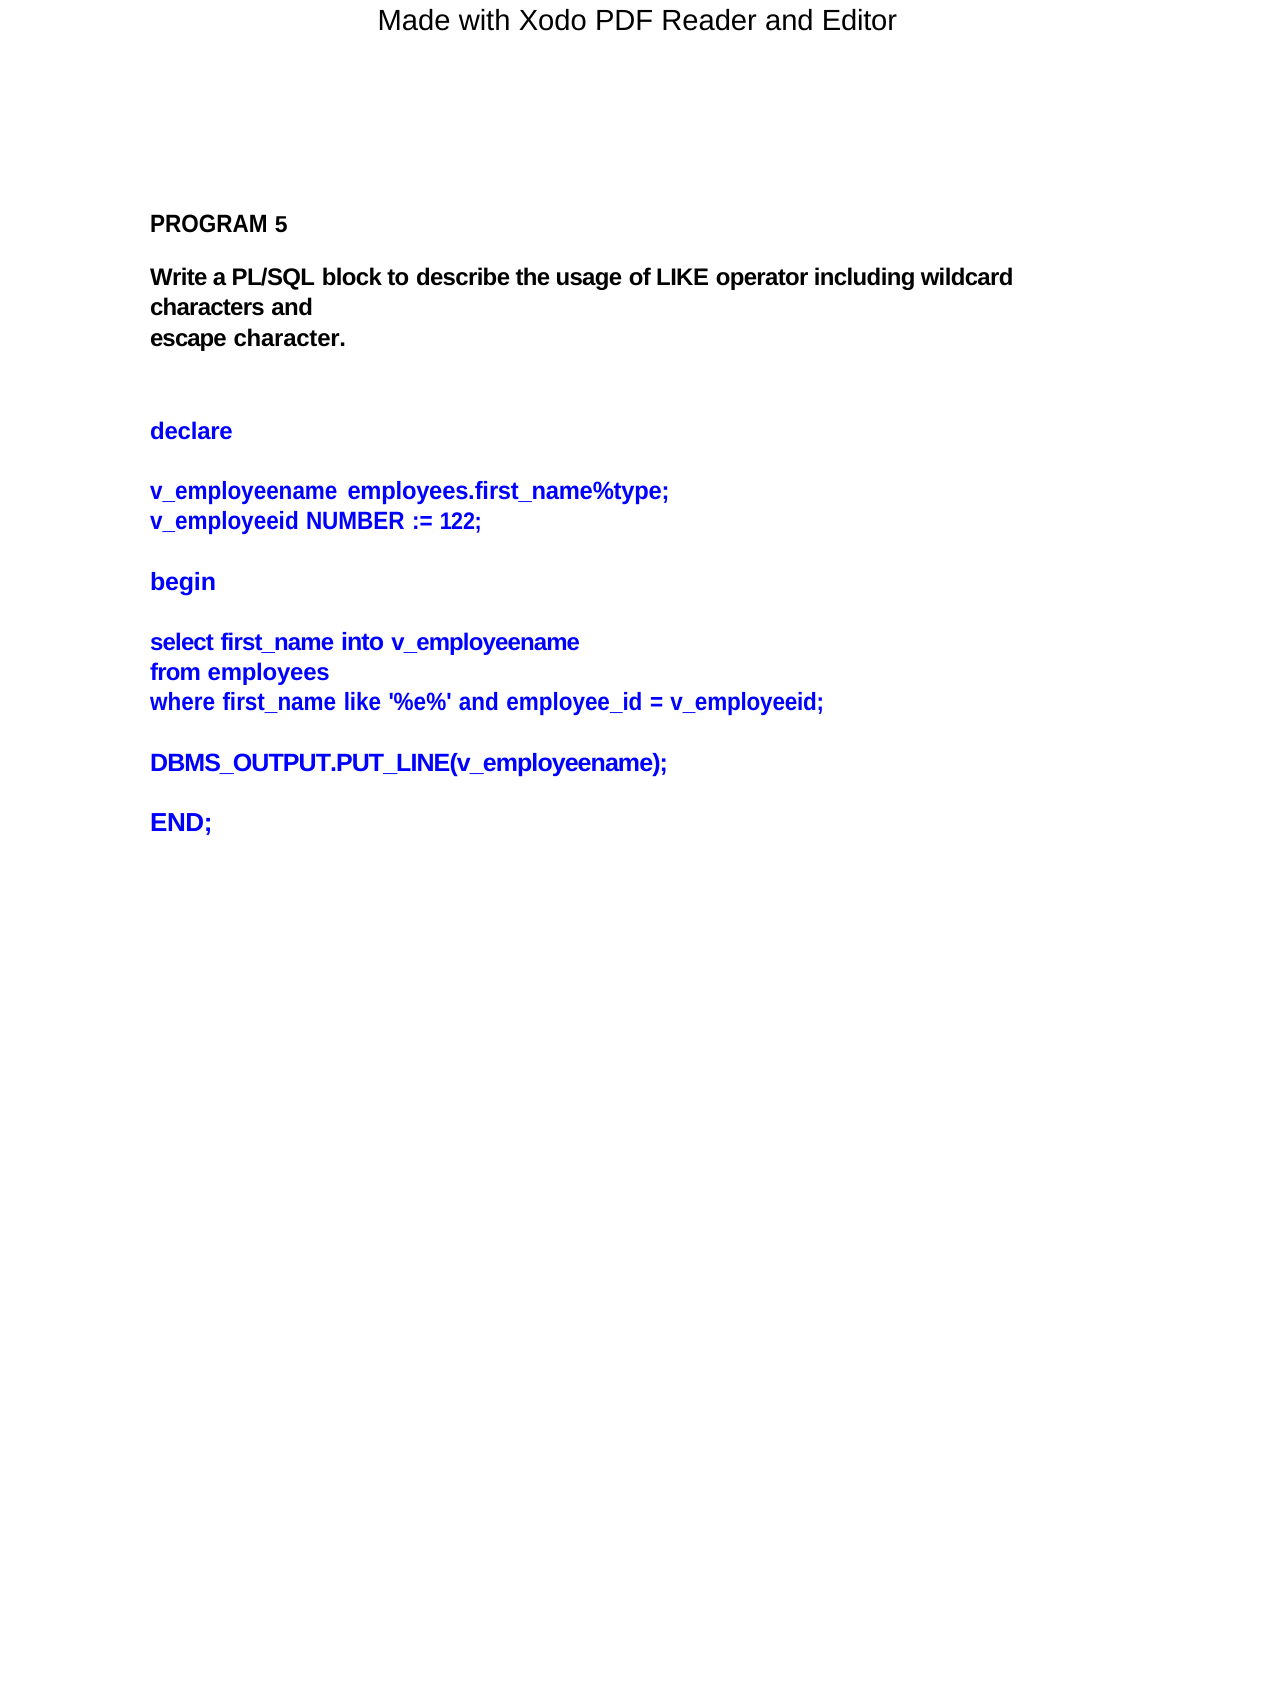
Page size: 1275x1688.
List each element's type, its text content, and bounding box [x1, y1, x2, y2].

text DBMS_OUTPUT.PUT_LINE(v_employeename); [150, 748, 1225, 777]
text escape character. [150, 323, 1225, 351]
text Write a PL/SQL block to describe the usage of LIKE operator including wildcard [150, 263, 1225, 290]
text begin [150, 567, 1225, 595]
text v_employeename employees.first_name%type; [150, 476, 1225, 505]
text characters and [150, 293, 1225, 321]
text from employees [150, 658, 1225, 685]
subtitle PROGRAM 5 [150, 209, 1225, 238]
text v_employeeid NUMBER := 122; [150, 506, 1225, 535]
text select first_name into v_employeename [150, 627, 1225, 655]
text declare [150, 417, 1225, 445]
subtitle END; [150, 807, 1225, 837]
text where first_name like '%e%' and employee_id = v_employeeid; [150, 687, 1225, 716]
